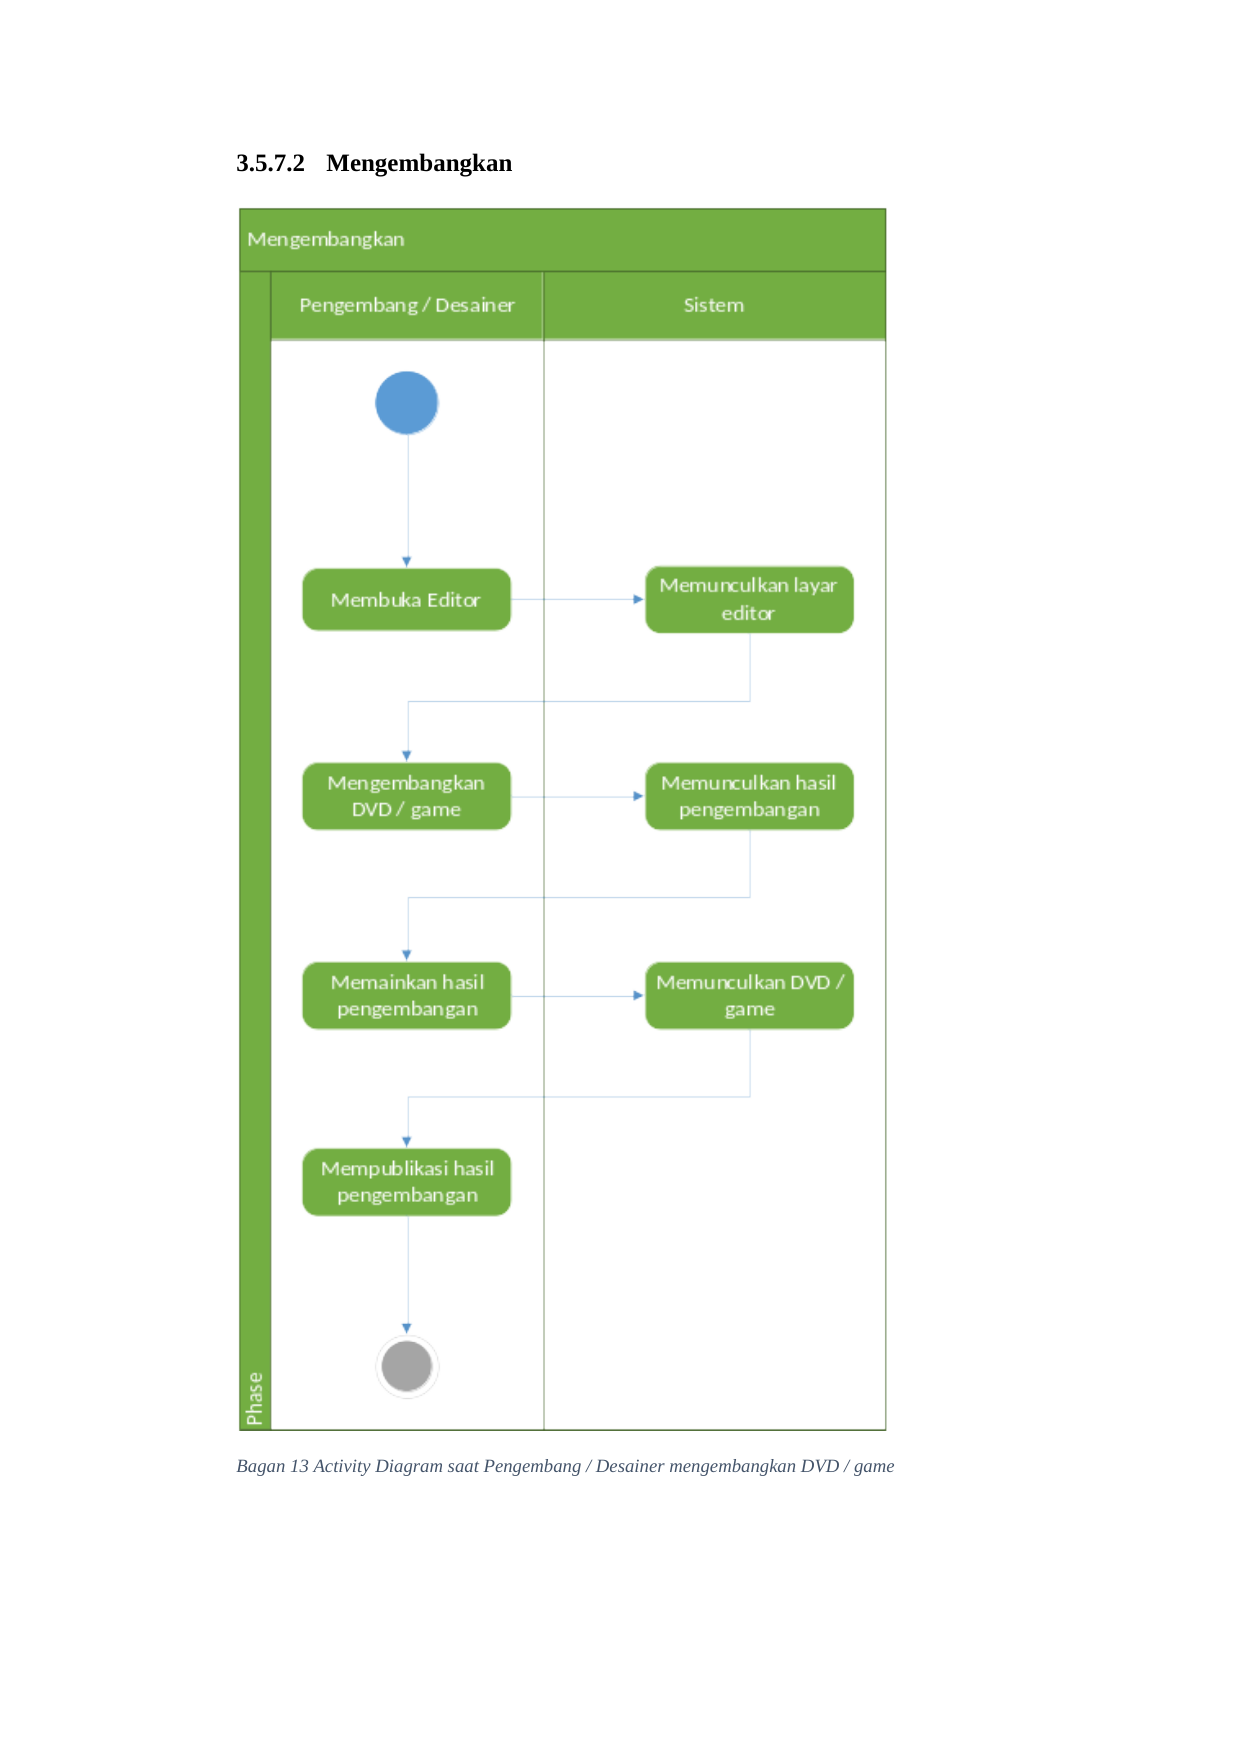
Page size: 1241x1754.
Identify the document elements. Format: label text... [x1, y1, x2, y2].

subtitle Mengembangkan [236, 148, 1092, 176]
